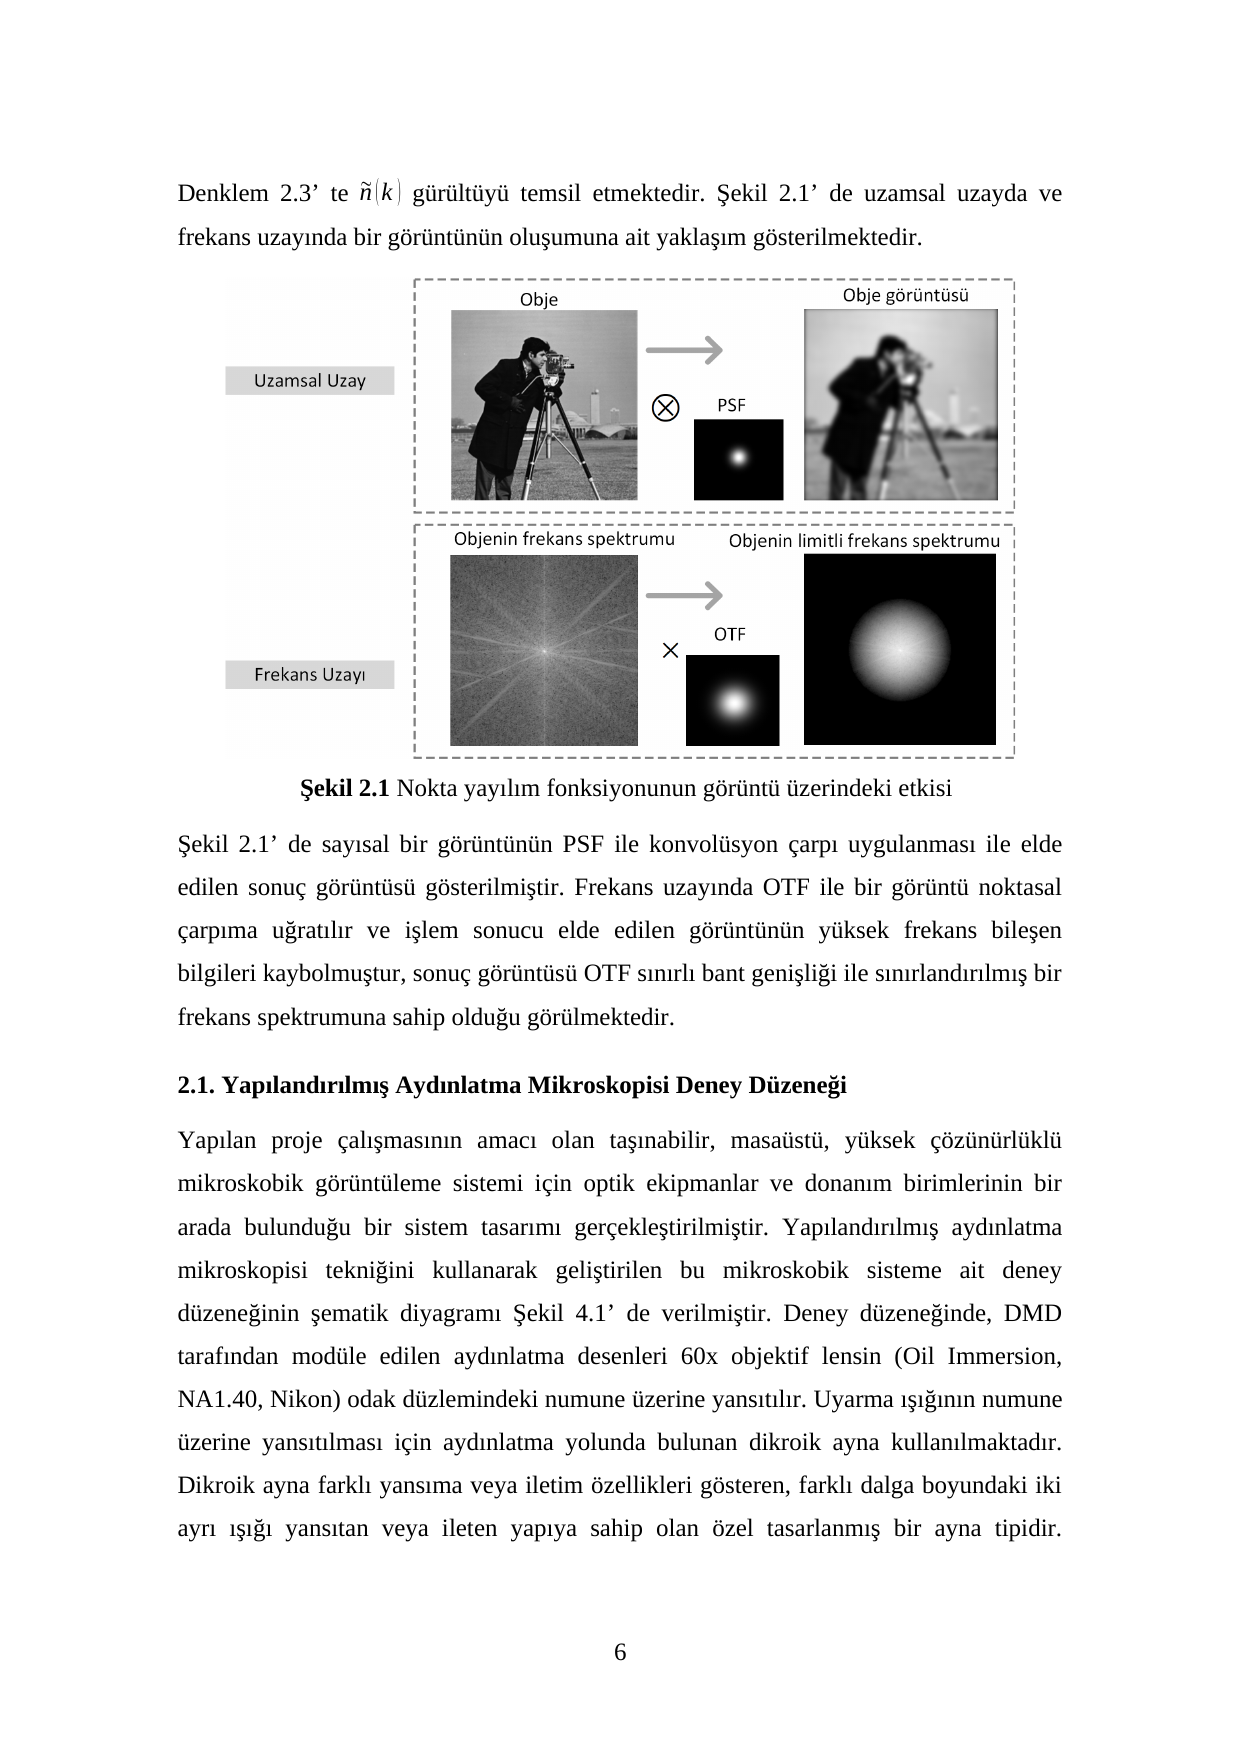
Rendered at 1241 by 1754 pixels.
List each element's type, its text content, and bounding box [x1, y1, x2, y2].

text Şekil 2.1 Nokta yayılım fonksiyonunun görüntü üzerindeki etkisi [177, 773, 1075, 802]
subtitle Yapılandırılmış Aydınlatma Mikroskopisi Deney Düzeneği [177, 1070, 1063, 1098]
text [177, 1125, 1063, 1542]
text Denklem 2.3’ te gürültüyü temsil etmektedir. Şekil 2.1’ de uzamsal uzayda ve frekans uzayında bir görüntünün oluşumuna ait yaklaşım gösterilmektedir. [177, 177, 1063, 251]
picture [225, 277, 1016, 759]
text Şekil 2.1’ de sayısal bir görüntünün PSF ile konvolüsyon çarpı uygulanması ile elde edilen sonuç görüntüsü gösterilmiştir. Frekans uzayında OTF ile bir görüntü noktasal çarpıma uğratılır ve işlem sonucu elde edilen görüntünün yüksek frekans bileşen bilgileri kaybolmuştur, sonuç görüntüsü OTF sınırlı bant genişliği ile sınırlandırılmış bir frekans spektrumuna sahip olduğu görülmektedir. [177, 829, 1063, 1030]
